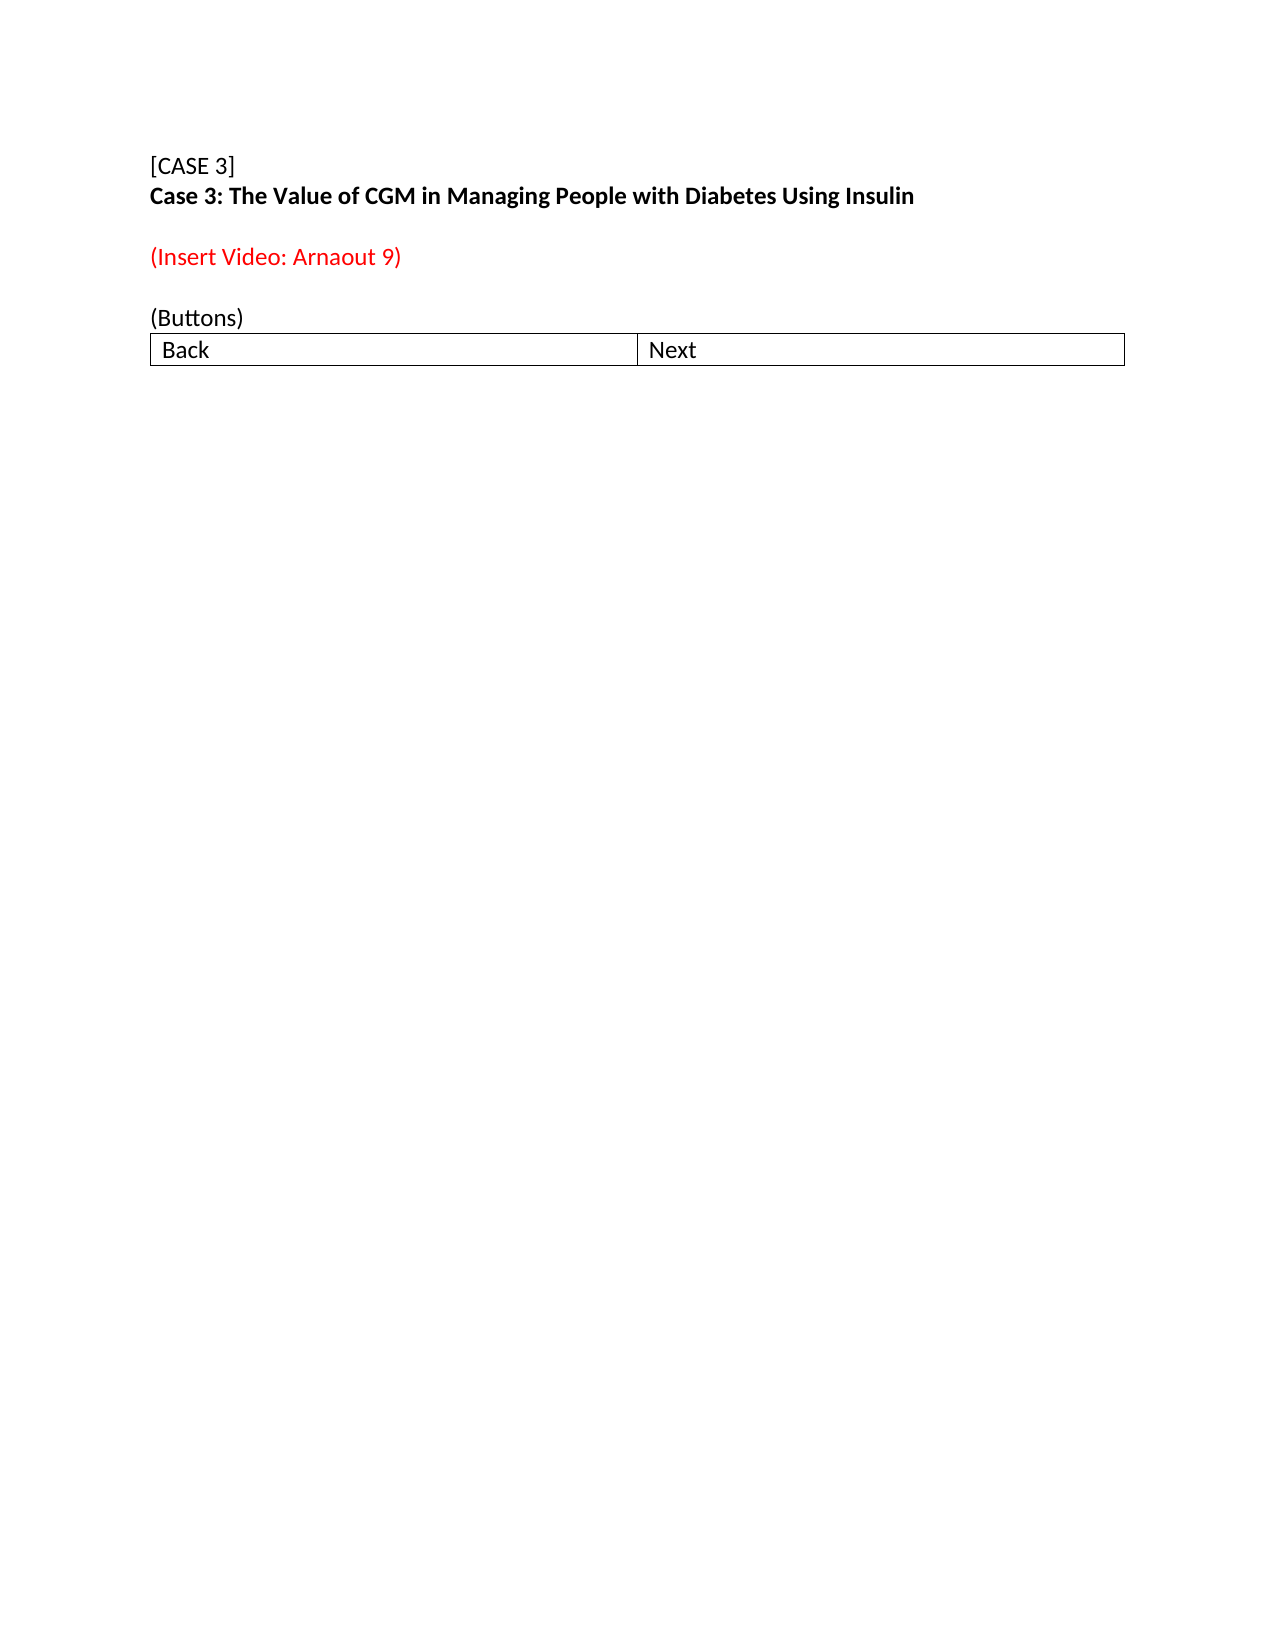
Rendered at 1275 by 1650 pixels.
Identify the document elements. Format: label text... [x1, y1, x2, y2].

text [CASE 3] [150, 150, 1125, 181]
text (Buttons) [150, 303, 1125, 333]
text (Insert Video: Arnaout 9) [150, 242, 1125, 272]
table_header Next [638, 334, 1124, 365]
table_header Back [151, 334, 637, 365]
text Case 3: The Value of CGM in Managing People with Diabetes Using Insulin [150, 181, 1125, 211]
